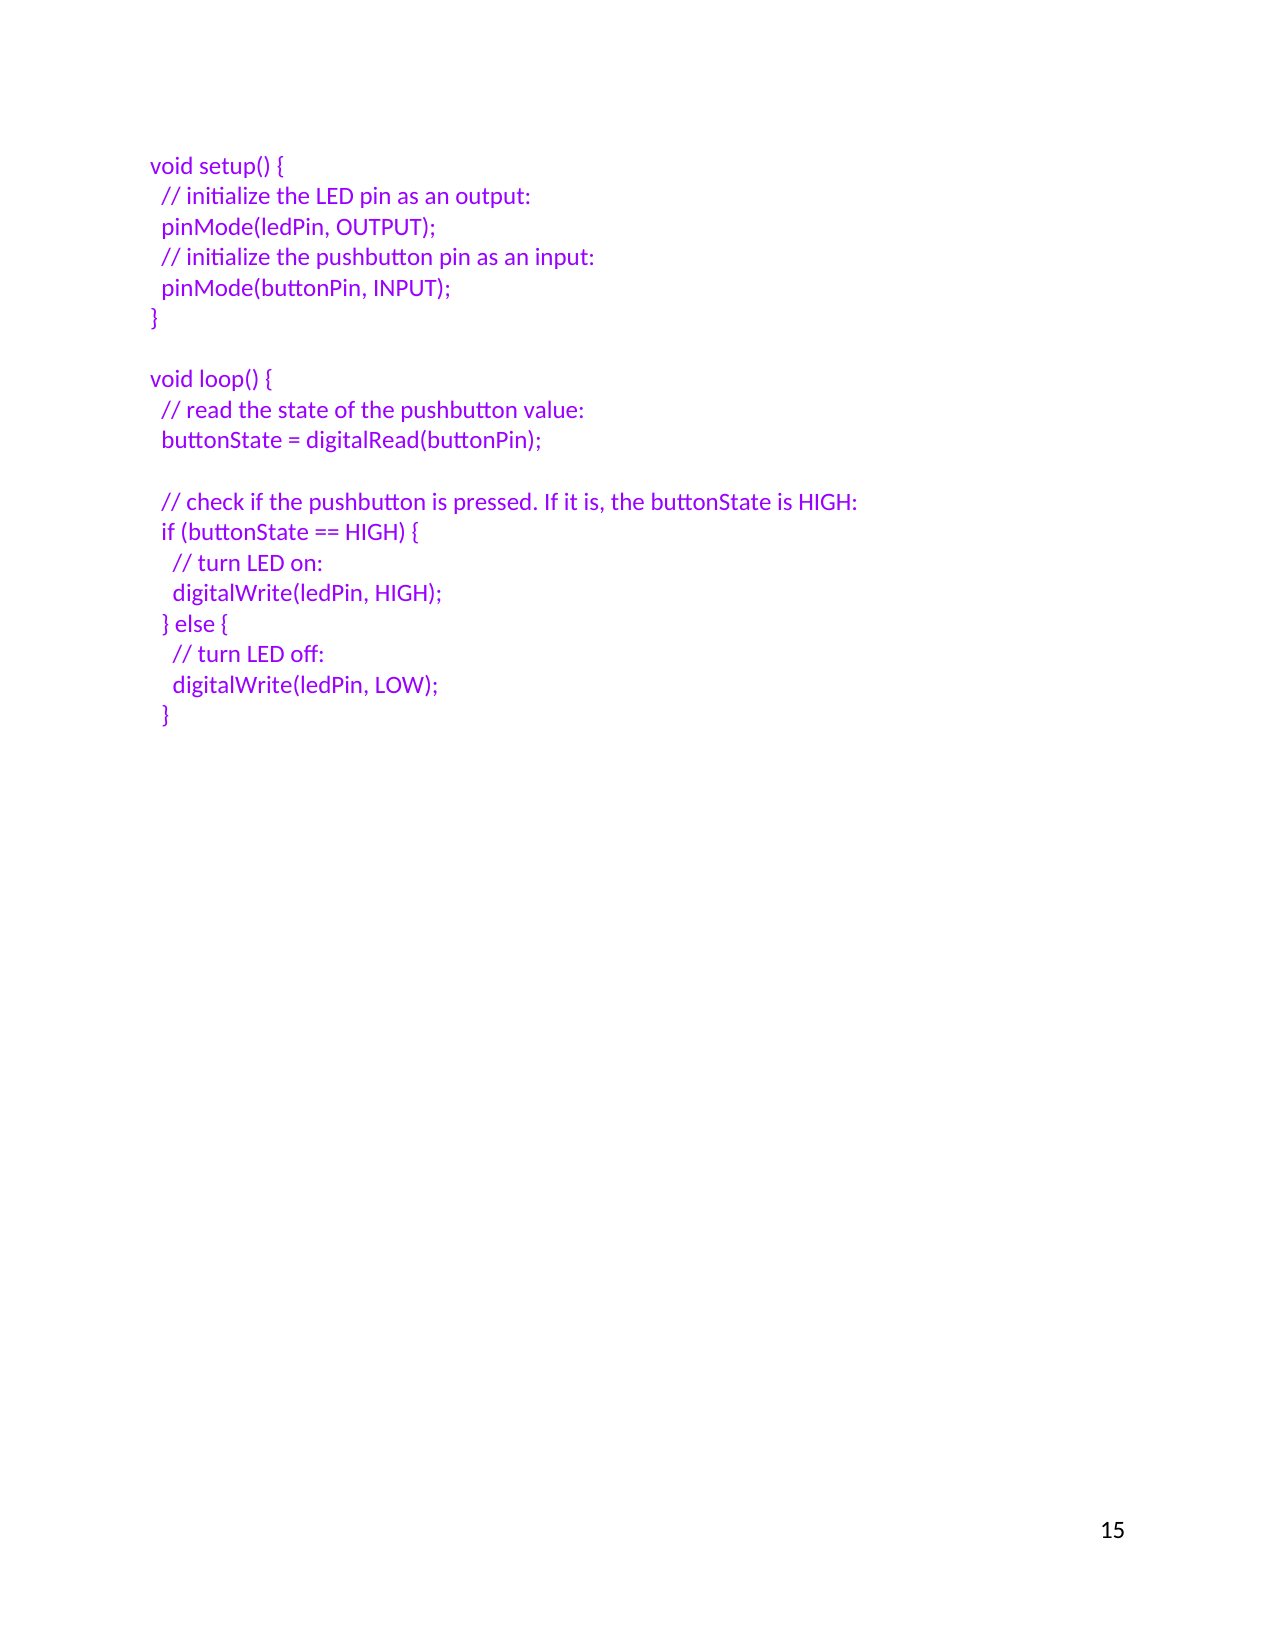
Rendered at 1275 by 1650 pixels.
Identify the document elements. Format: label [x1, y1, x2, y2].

text [150, 150, 1125, 760]
